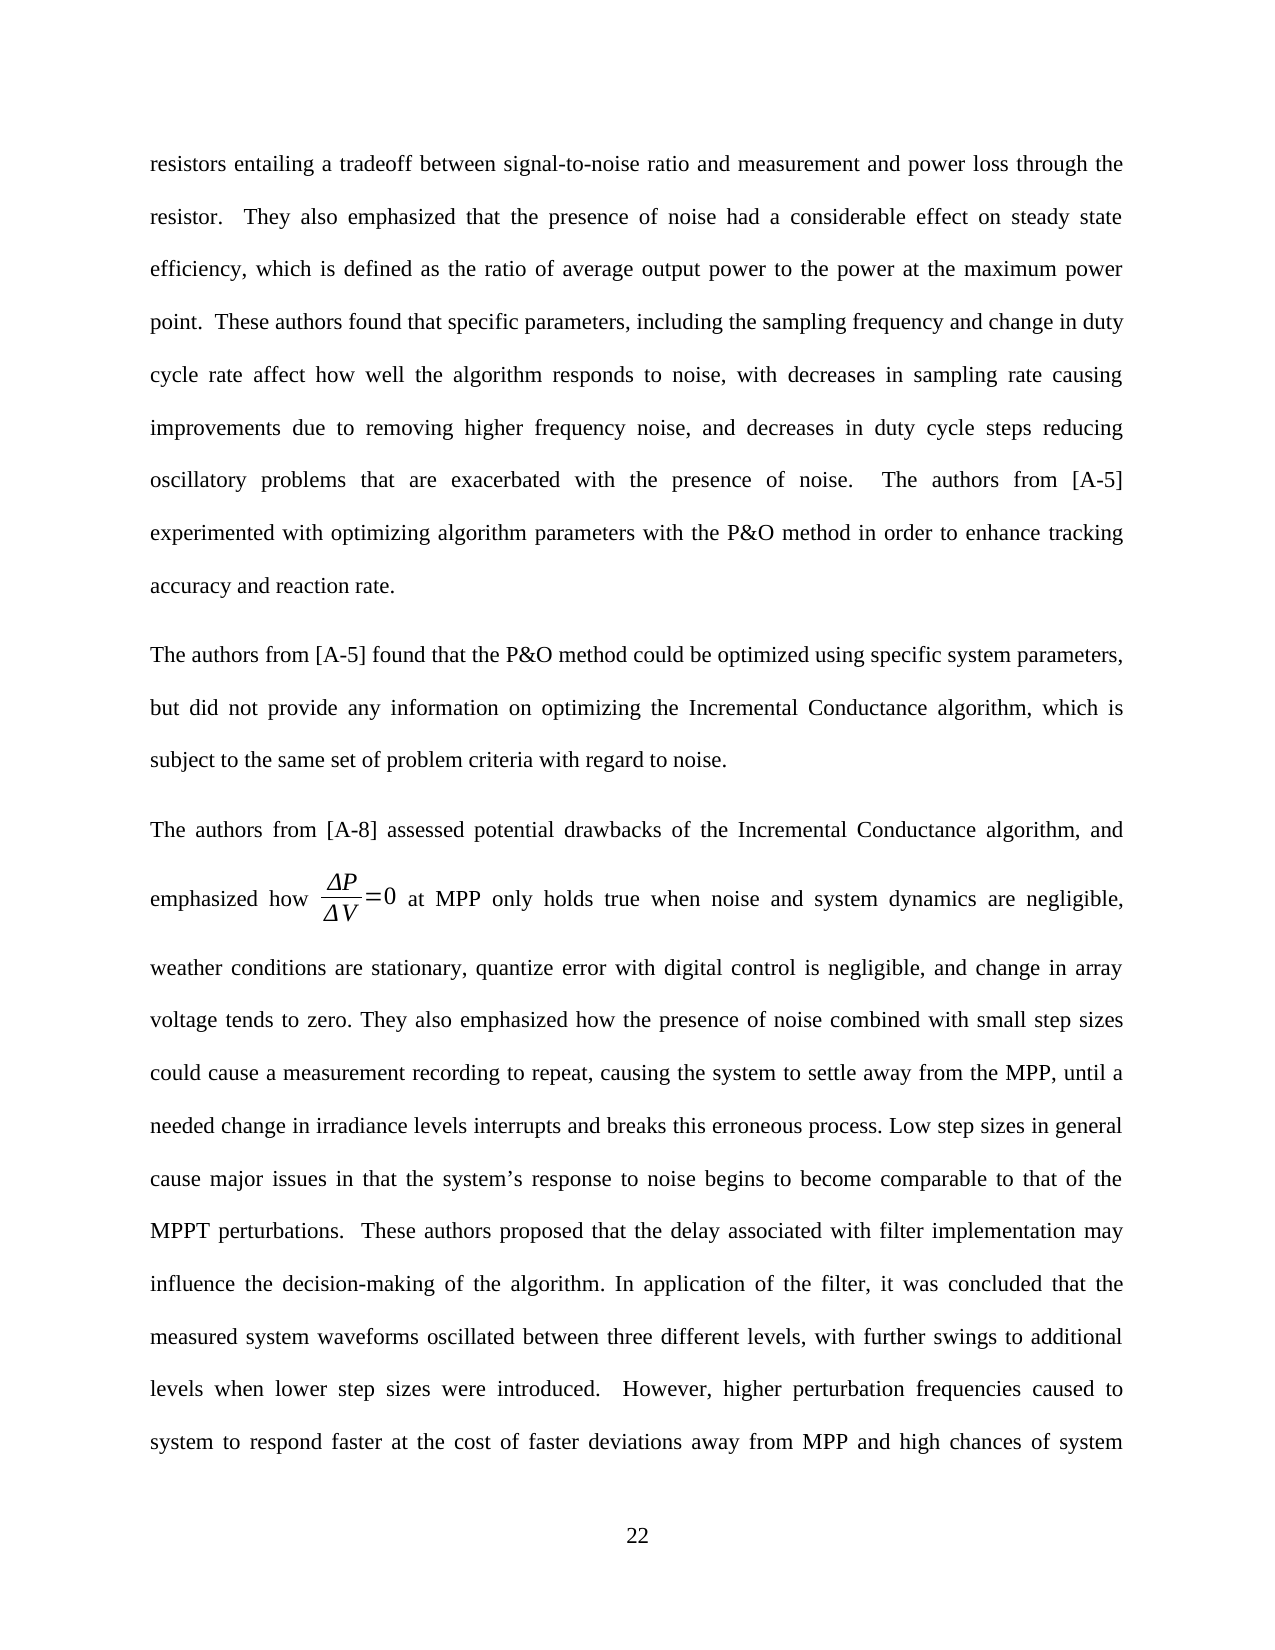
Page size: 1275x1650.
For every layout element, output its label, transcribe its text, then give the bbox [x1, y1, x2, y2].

text The authors from [A-5] found that the P&O method could be optimized using specific system parameters, but did not provide any information on optimizing the Incremental Conductance algorithm, which is subject to the same set of problem criteria with regard to noise. [150, 641, 1125, 773]
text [150, 816, 1125, 1454]
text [150, 150, 1125, 598]
